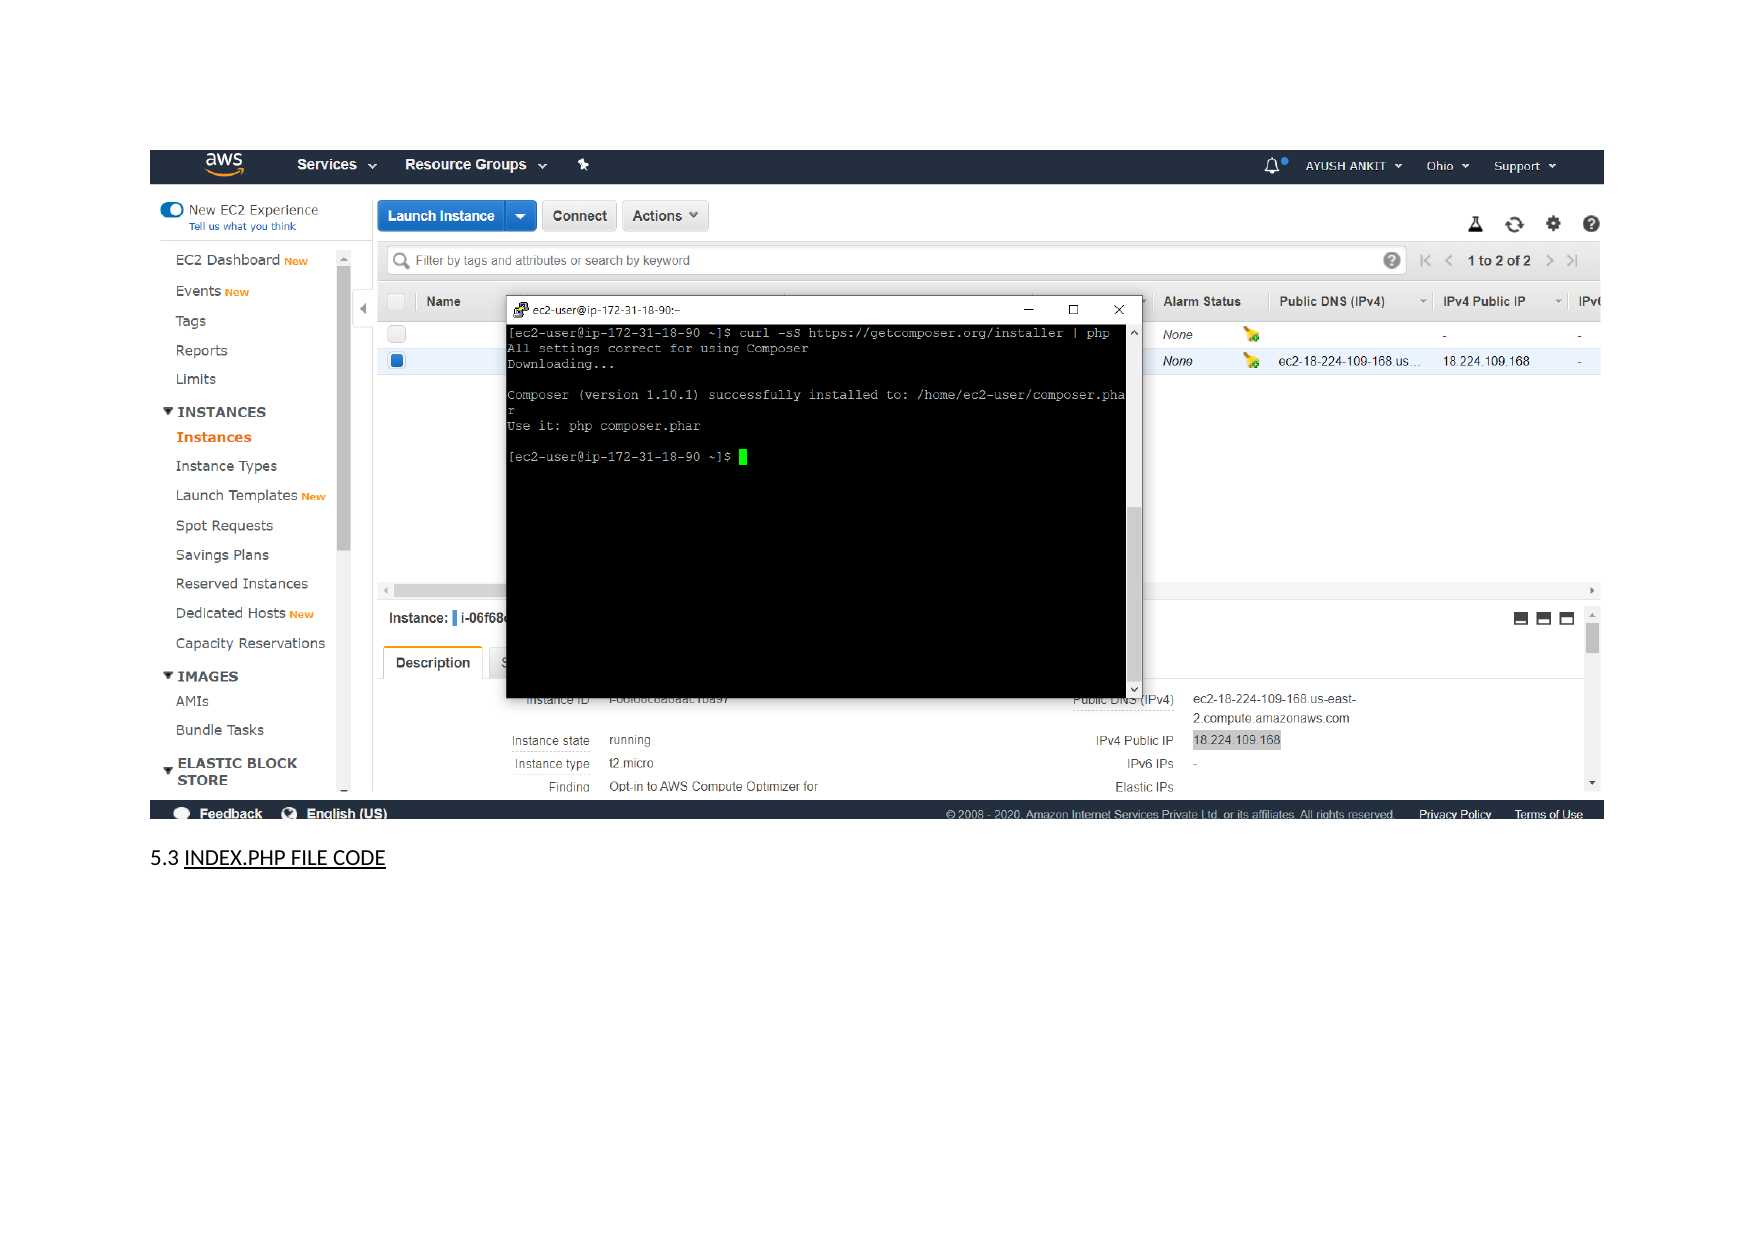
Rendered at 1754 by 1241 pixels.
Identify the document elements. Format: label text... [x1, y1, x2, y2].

picture [150, 150, 1604, 819]
text 5.3 INDEX.PHP FILE CODE [150, 843, 1604, 871]
